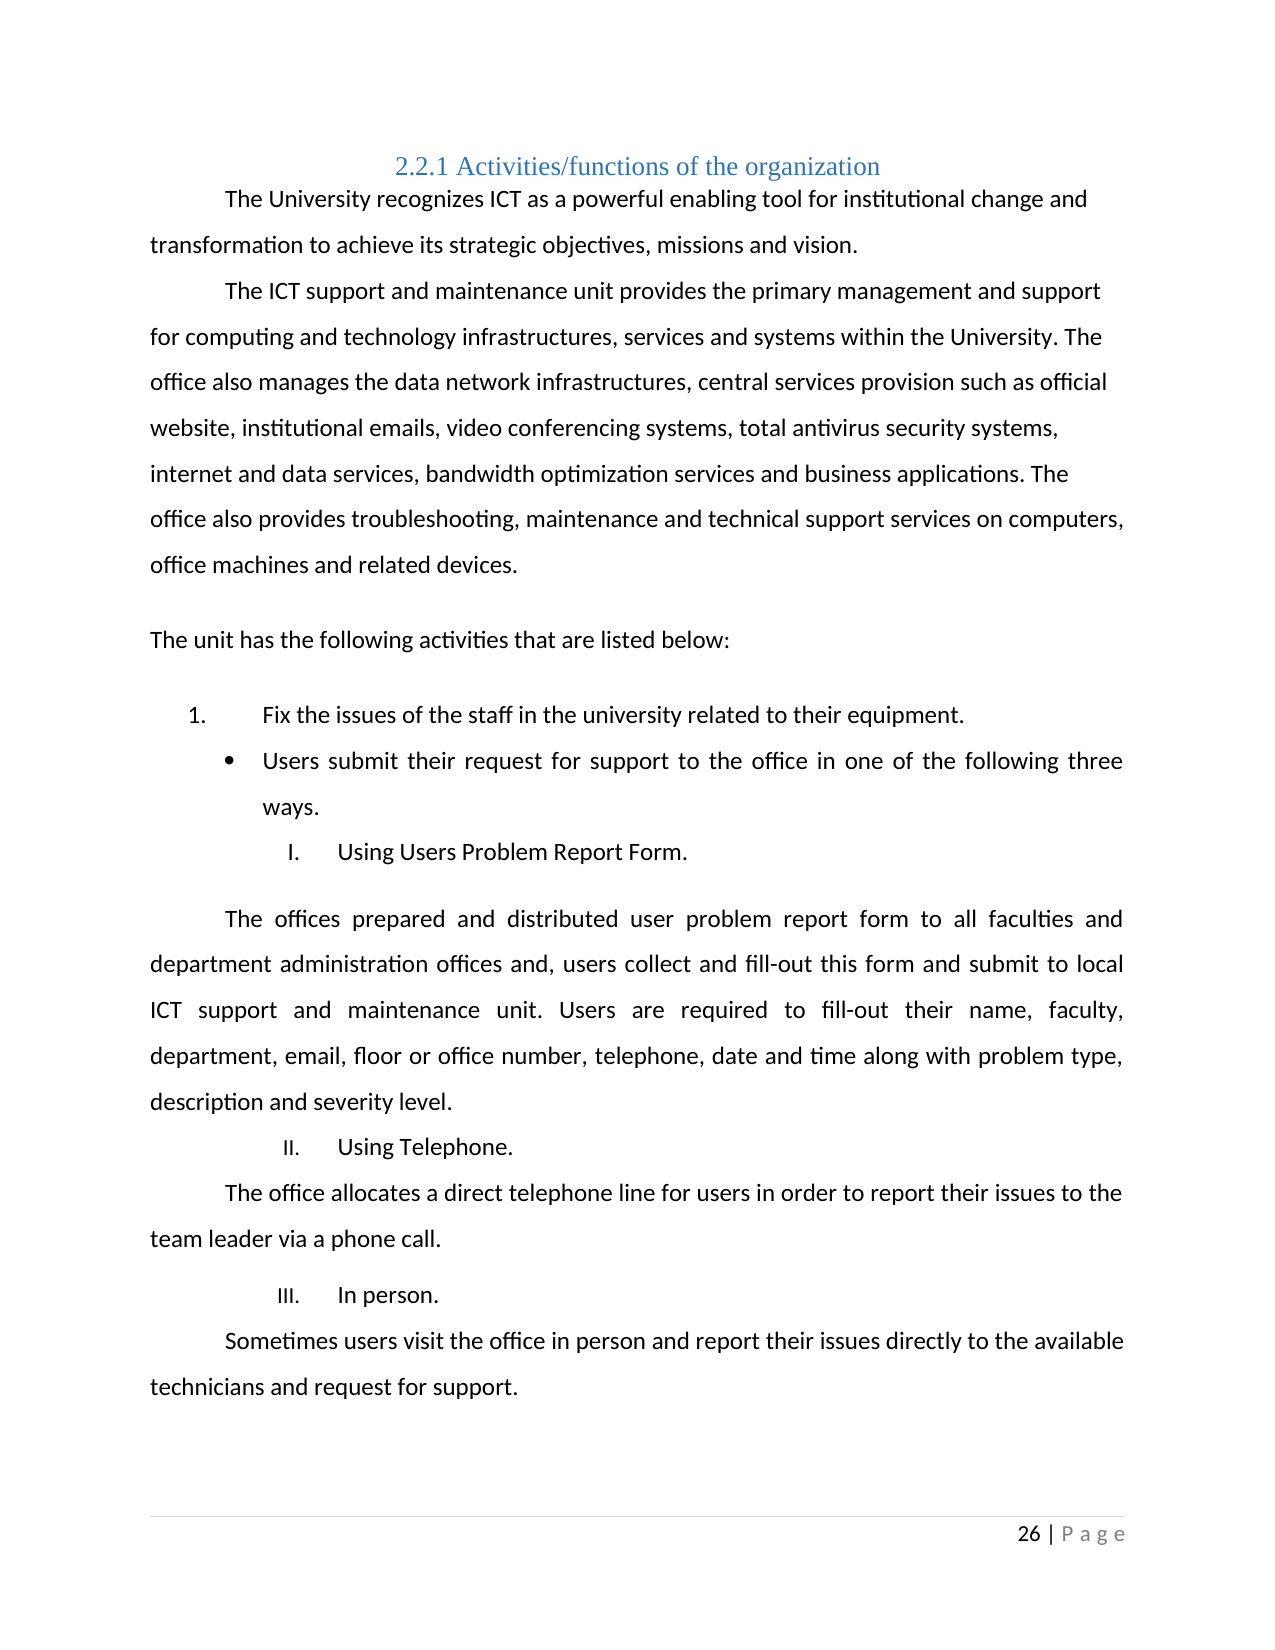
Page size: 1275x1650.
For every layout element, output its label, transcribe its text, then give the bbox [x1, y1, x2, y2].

list Using Telephone. [300, 1132, 1125, 1162]
text The offices prepared and distributed user problem report form to all faculties and department administration offices and, users collect and fill-out this form and submit to local ICT support and maintenance unit. Users are required to fill-out their name, faculty, department, email, floor or office number, telephone, date and time along with problem type, description and severity level. [150, 903, 1125, 1116]
text Sometimes users visit the office in person and report their issues directly to the available technicians and request for support. [150, 1325, 1125, 1401]
subtitle 2.2.1 Activities/functions of the organization [150, 150, 1125, 181]
list Using Users Problem Report Form. [300, 836, 1125, 867]
text The ICT support and maintenance unit provides the primary management and support for computing and technology infrastructures, services and systems within the University. The office also manages the data network infrastructures, central services provision such as official website, institutional emails, video conferencing systems, total antivirus security systems, internet and data services, bandwidth optimization services and business applications. The office also provides troubleshooting, maintenance and technical support services on computers, office machines and related devices. [150, 534, 1125, 580]
text The unit has the following activities that are listed below: [150, 624, 1125, 655]
text The University recognizes ICT as a powerful enabling tool for institutional change and transformation to achieve its strategic objectives, missions and vision. [150, 183, 1125, 260]
text The office allocates a direct telephone line for users in order to report their issues to the team leader via a phone call. [150, 1177, 1125, 1253]
list Users submit their request for support to the office in one of the following three ways. [225, 745, 1125, 821]
text The ICT support and maintenance unit provides the primary management and support for computing and technology infrastructures, services and systems within the University. The office also manages the data network infrastructures, central services provision such as official website, institutional emails, video conferencing systems, total antivirus security systems, internet and data services, bandwidth optimization services and business applications. The office also provides troubleshooting, maintenance and technical support services on computers, office machines and related devices. [150, 275, 1125, 504]
list In person. [300, 1279, 1125, 1310]
list Fix the issues of the staff in the university related to their equipment. [187, 699, 1125, 730]
